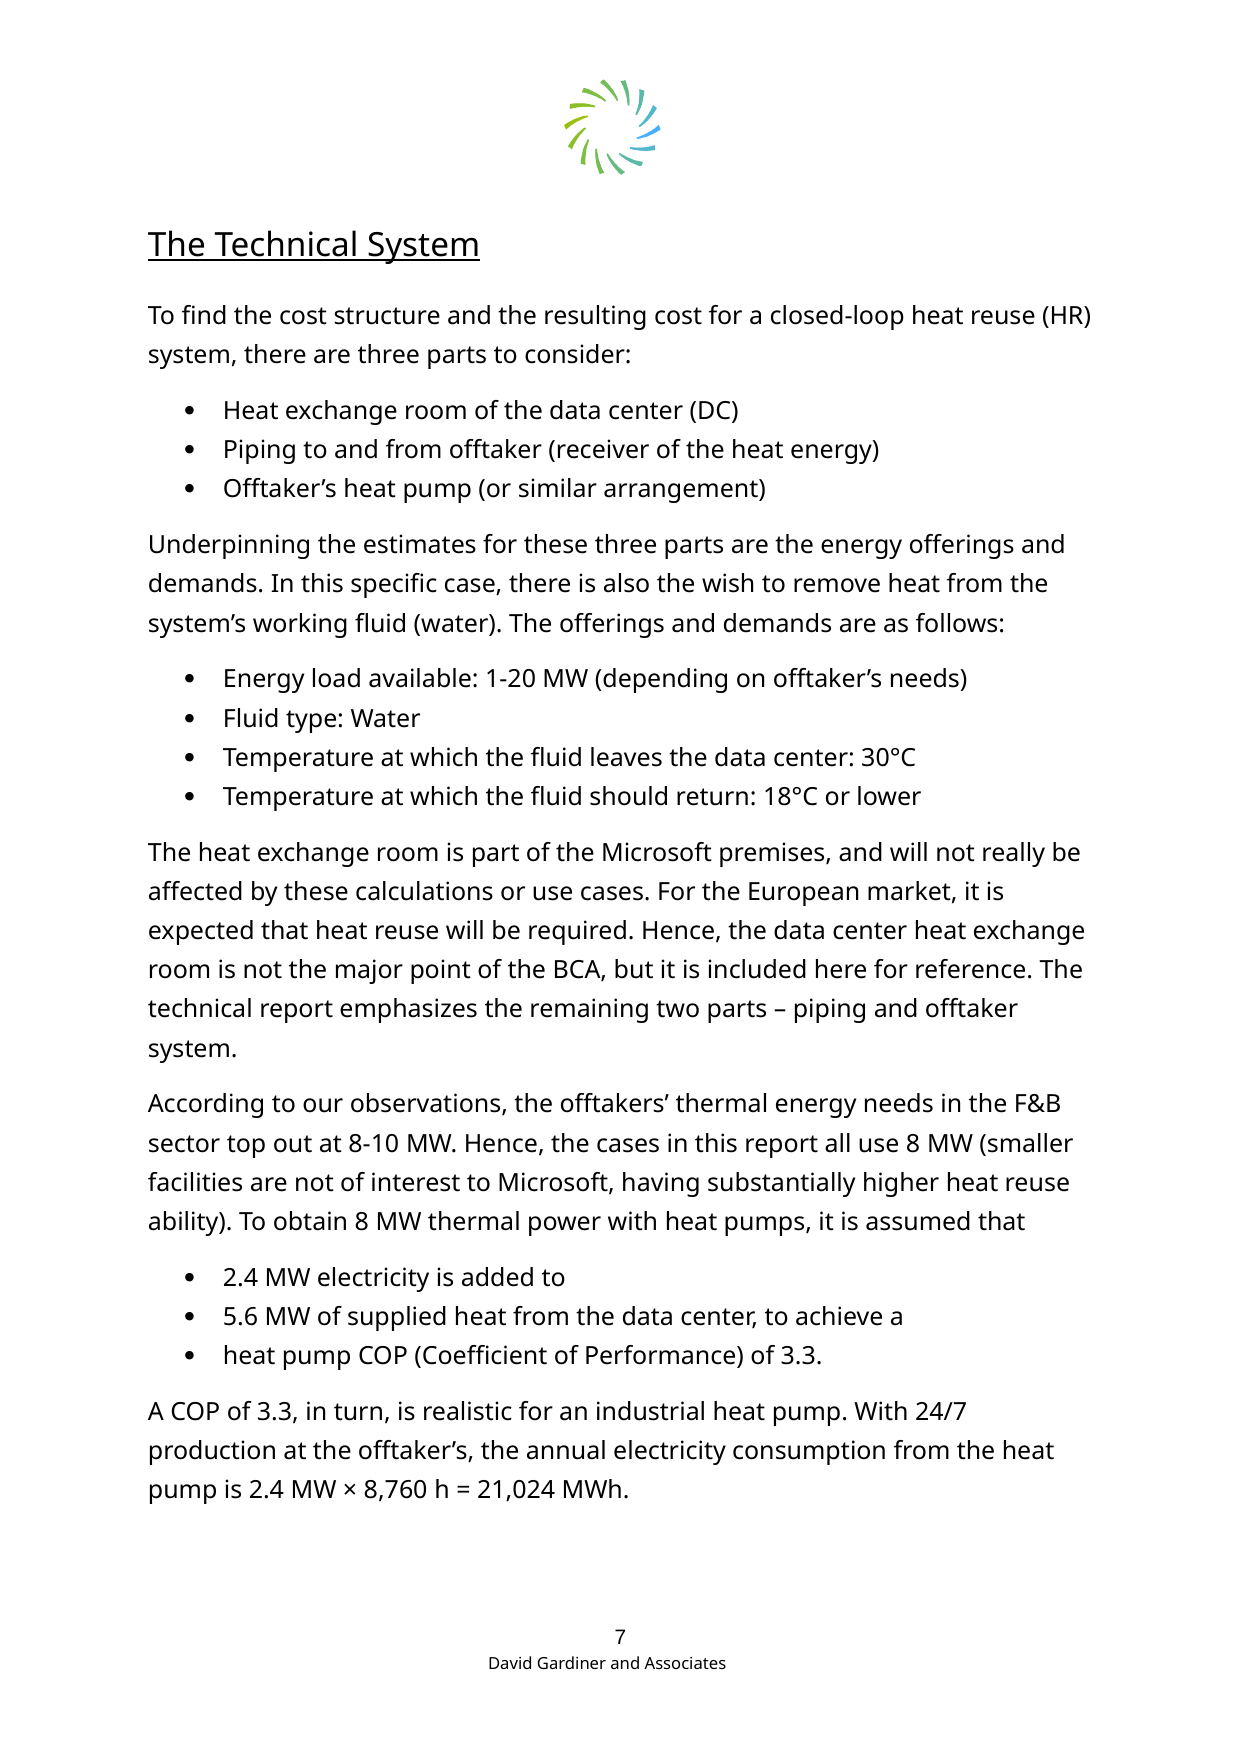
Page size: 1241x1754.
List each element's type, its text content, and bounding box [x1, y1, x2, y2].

list 2.4 MW electricity is added to [185, 1259, 1093, 1293]
text Underpinning the estimates for these three parts are the energy offerings and demands. In this specific case, there is also the wish to remove heat from the system’s working fluid (water). The offerings and demands are as follows: [148, 527, 1093, 639]
list Fluid type: Water [185, 700, 1093, 734]
list Temperature at which the fluid leaves the data center: 30°C [185, 739, 1093, 773]
list heat pump COP (Coefficient of Performance) of 3.3. [185, 1338, 1093, 1372]
list Temperature at which the fluid should return: 18°C or lower [185, 779, 1093, 813]
list Energy load available: 1-20 MW (depending on offtaker’s needs) [185, 661, 1093, 695]
subtitle The Technical System [148, 221, 1093, 266]
list 5.6 MW of supplied heat from the data center, to achieve a [185, 1299, 1093, 1333]
text A COP of 3.3, in turn, is realistic for an industrial heat pump. With 24/7 production at the offtaker’s, the annual electricity consumption from the heat pump is 2.4 MW × 8,760 h = 21,024 MWh. [148, 1394, 1093, 1506]
list Offtaker’s heat pump (or similar arrangement) [185, 471, 1093, 505]
text The heat exchange room is part of the Microsoft premises, and will not really be affected by these calculations or use cases. For the European market, it is expected that heat reuse will be required. Hence, the data center heat exchange room is not the major point of the BCA, but it is included here for reference. The technical report emphasizes the remaining two parts – piping and offtaker system. [148, 834, 1093, 1064]
list Piping to and from offtaker (receiver of the heat energy) [185, 432, 1093, 466]
text According to our observations, the offtakers’ thermal energy needs in the F&B sector top out at 8-10 MW. Hence, the cases in this report all use 8 MW (smaller facilities are not of interest to Microsoft, having substantially higher heat reuse ability). To obtain 8 MW thermal power with heat pumps, it is assumed that [148, 1086, 1093, 1238]
text To find the cost structure and the resulting cost for a closed-loop heat reuse (HR) system, there are three parts to consider: [148, 298, 1093, 371]
picture [558, 67, 674, 177]
list Heat exchange room of the data center (DC) [185, 393, 1093, 427]
